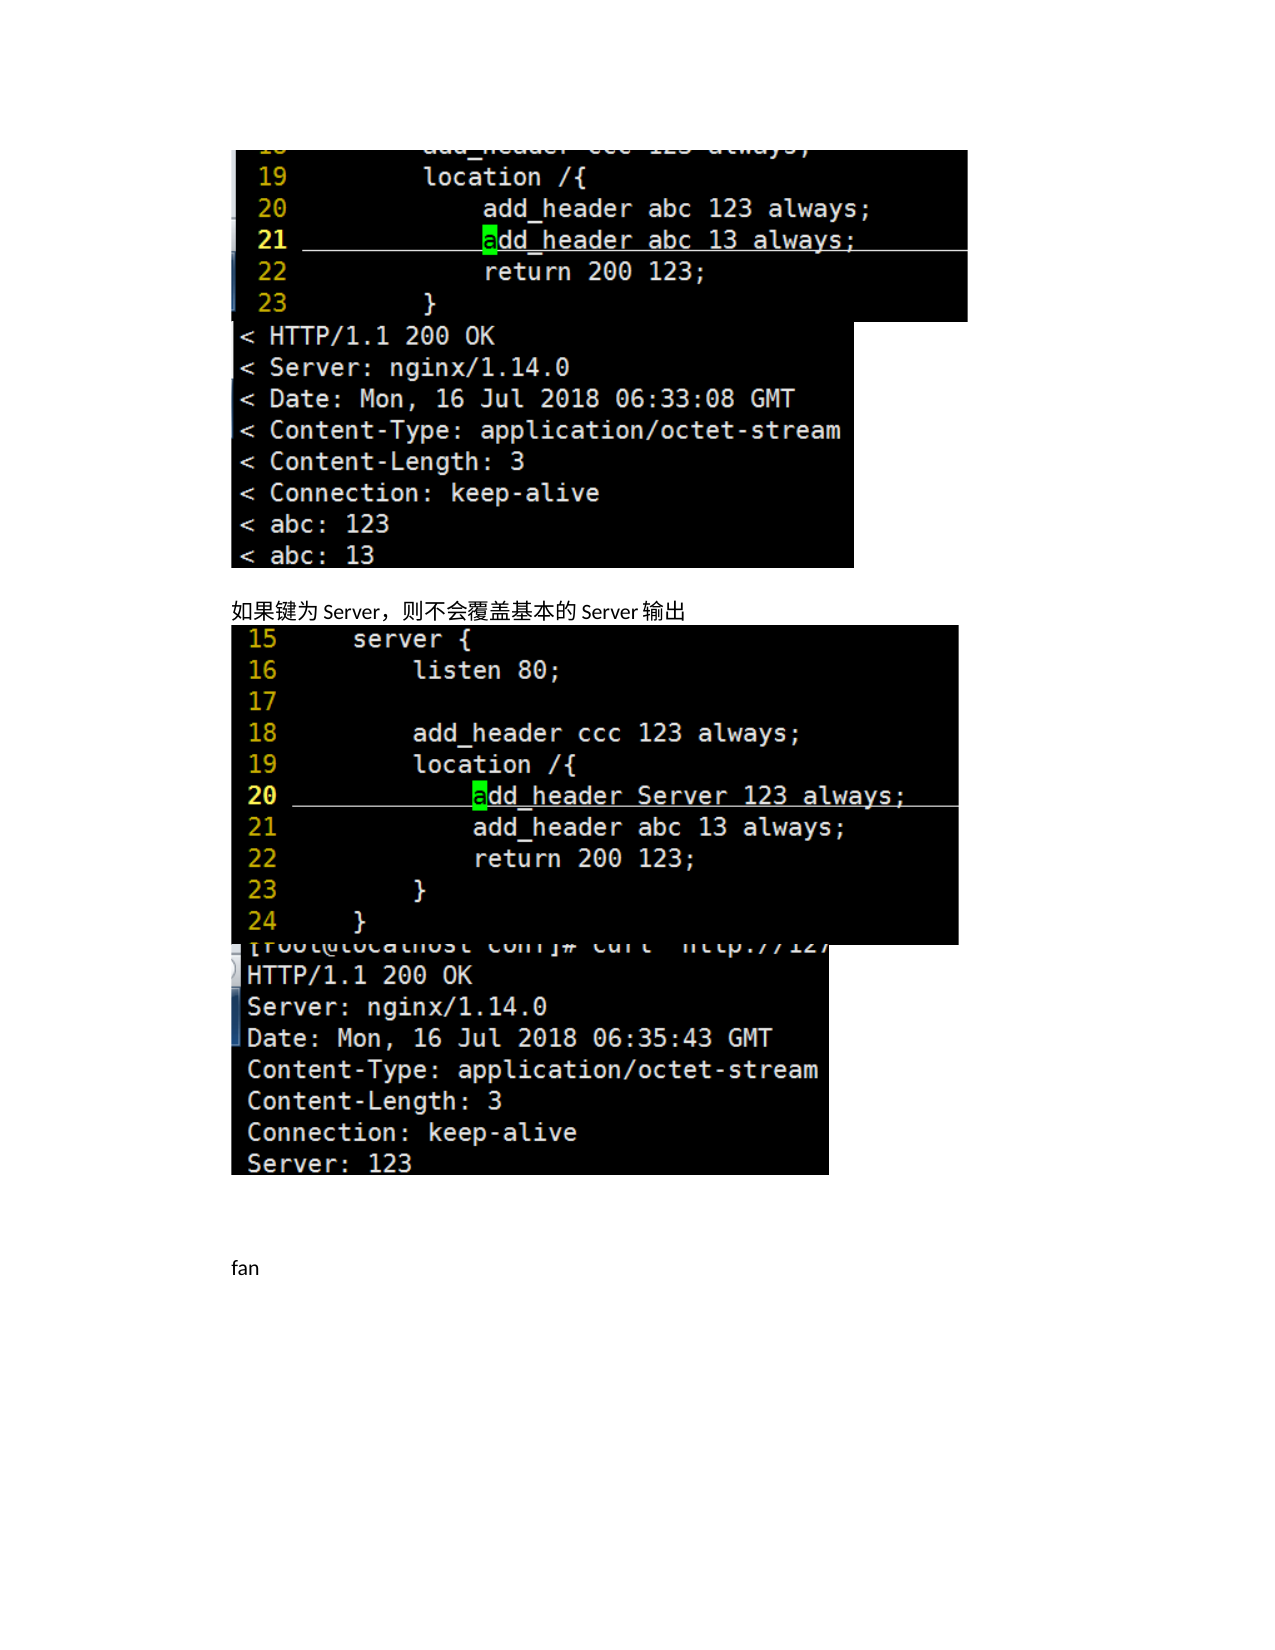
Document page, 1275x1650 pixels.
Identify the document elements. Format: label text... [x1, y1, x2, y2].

text fan [187, 1254, 1087, 1281]
picture [231, 150, 968, 568]
text 如果键为Server，则不会覆盖基本的Server输出 [187, 594, 1087, 626]
picture [231, 625, 959, 1175]
